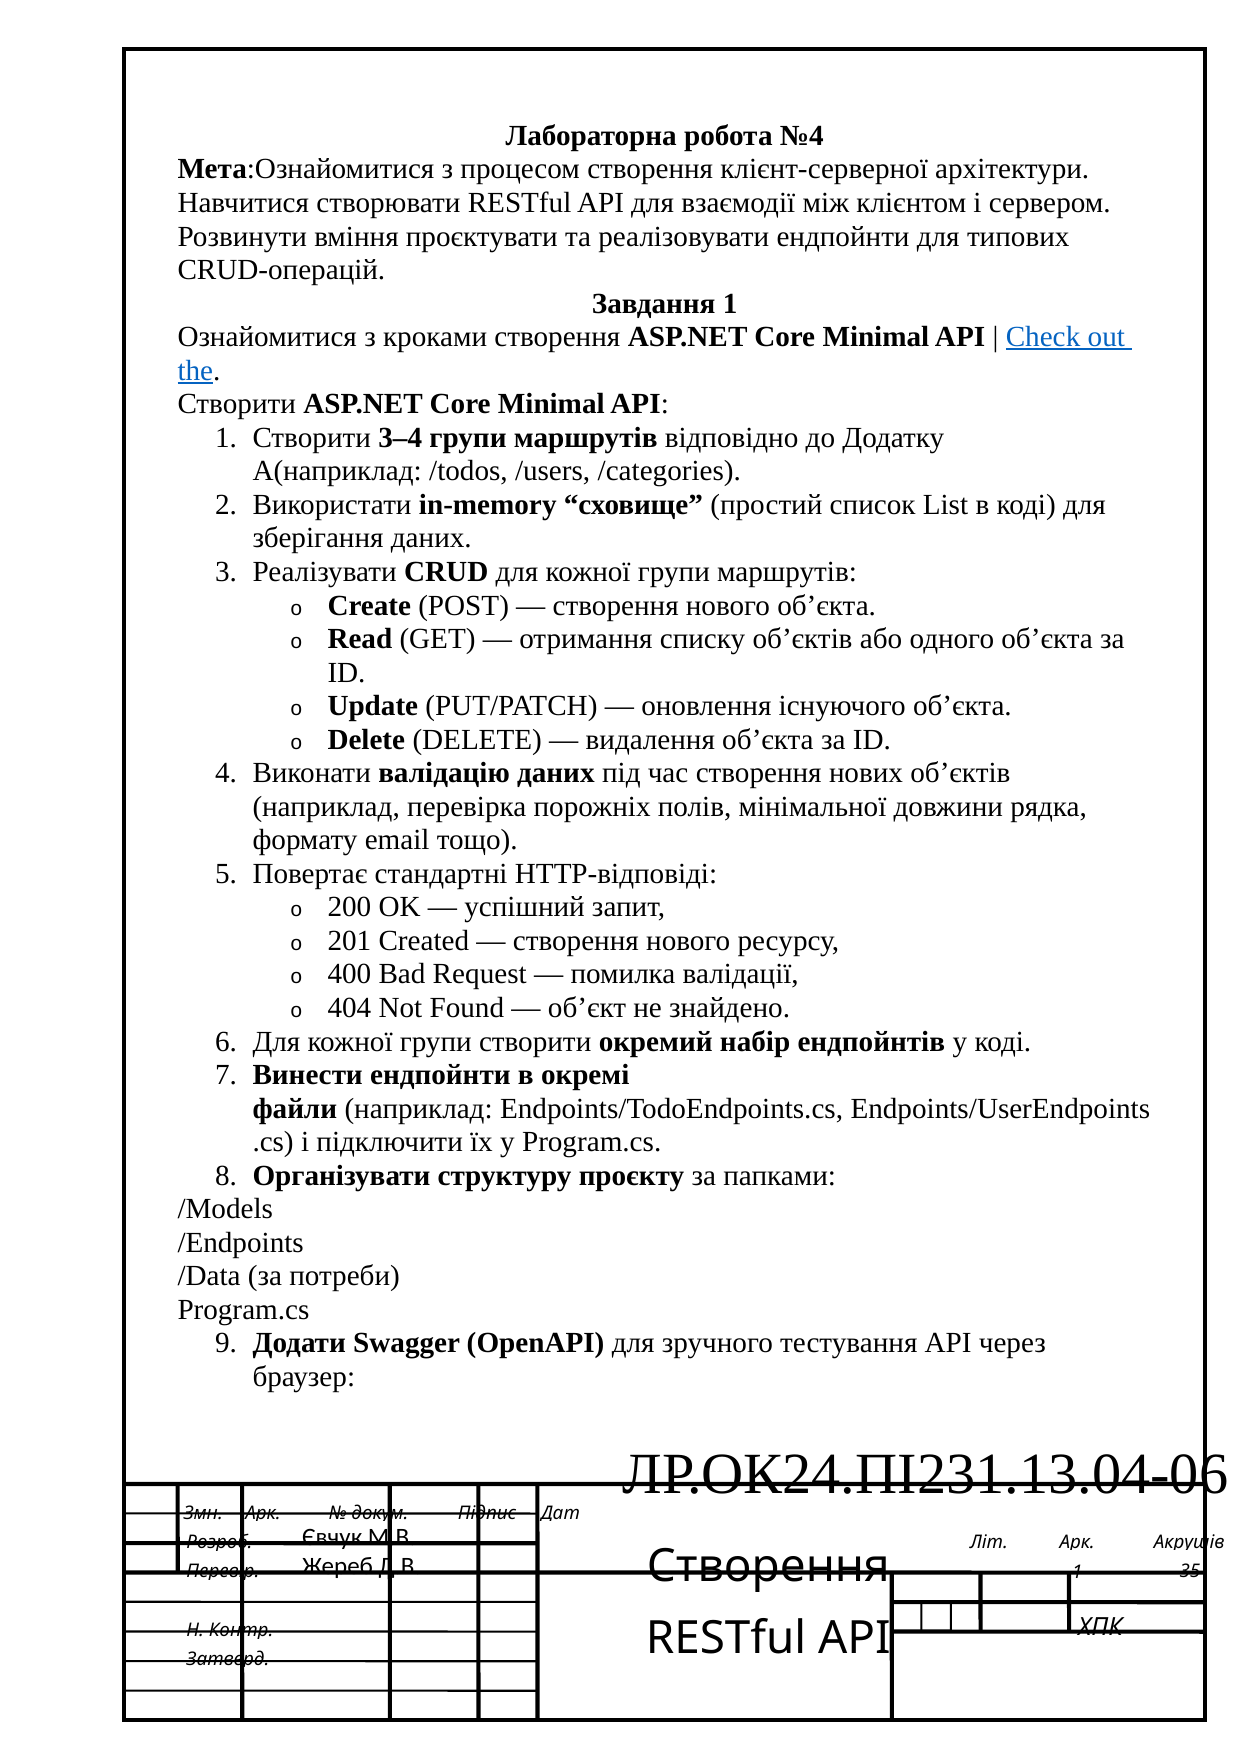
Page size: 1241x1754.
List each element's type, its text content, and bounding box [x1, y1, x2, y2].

list Повертає стандартні HTTP-відповіді: [215, 856, 1152, 889]
text Ознайомитися з кроками створення ASP.NET Core Minimal API | Check out the. [177, 319, 1152, 386]
text Завдання 1 [177, 286, 1152, 319]
list 400 Bad Request — помилка валідації, [290, 957, 1152, 990]
list Використати in-memory “сховище” (простий список List в коді) для зберігання даних. [215, 487, 1152, 554]
list Для кожної групи створити окремий набір ендпойнтів у коді. [215, 1024, 1152, 1057]
list Винести ендпойнти в окремі файли (наприклад: Endpoints/TodoEndpoints.cs, Endpoints/UserEndpoints.cs) і підключити їх у Program.cs. [215, 1057, 1152, 1158]
list Delete (DELETE) — видалення об’єкта за ID. [290, 722, 1152, 755]
text Лабораторна робота №4 [177, 118, 1152, 152]
list Реалізувати CRUD для кожної групи маршрутів: [215, 554, 1152, 588]
text Мета:Ознайомитися з процесом створення клієнт-серверної архітектури. Навчитися створювати RESTful API для взаємодії між клієнтом і сервером. Розвинути вміння проєктувати та реалізовувати ендпойнти для типових CRUD-операцій. [177, 152, 1152, 286]
list Виконати валідацію даних під час створення нових об’єктів (наприклад, перевірка порожніх полів, мінімальної довжини рядка, формату email тощо). [215, 755, 1152, 856]
list Організувати структуру проєкту за папками: [215, 1158, 1152, 1191]
list Create (POST) — створення нового об’єкта. [290, 588, 1152, 621]
text /Models /Endpoints /Data (за потреби) Program.cs [177, 1191, 1152, 1326]
list Update (PUT/PATCH) — оновлення існуючого об’єкта. [290, 688, 1152, 722]
list 404 Not Found — об’єкт не знайдено. [290, 990, 1152, 1024]
text Створити ASP.NET Core Minimal API: [177, 386, 1152, 420]
list 200 OK — успішний запит, [290, 889, 1152, 923]
list Read (GET) — отримання списку об’єктів або одного об’єкта за ID. [290, 621, 1152, 688]
list Створити 3–4 групи маршрутів відповідно до Додатку А(наприклад: /todos, /users, /categories). [215, 420, 1152, 487]
list 201 Created — створення нового ресурсу, [290, 923, 1152, 957]
list Додати Swagger (OpenAPI) для зручного тестування API через браузер: [215, 1326, 1152, 1393]
